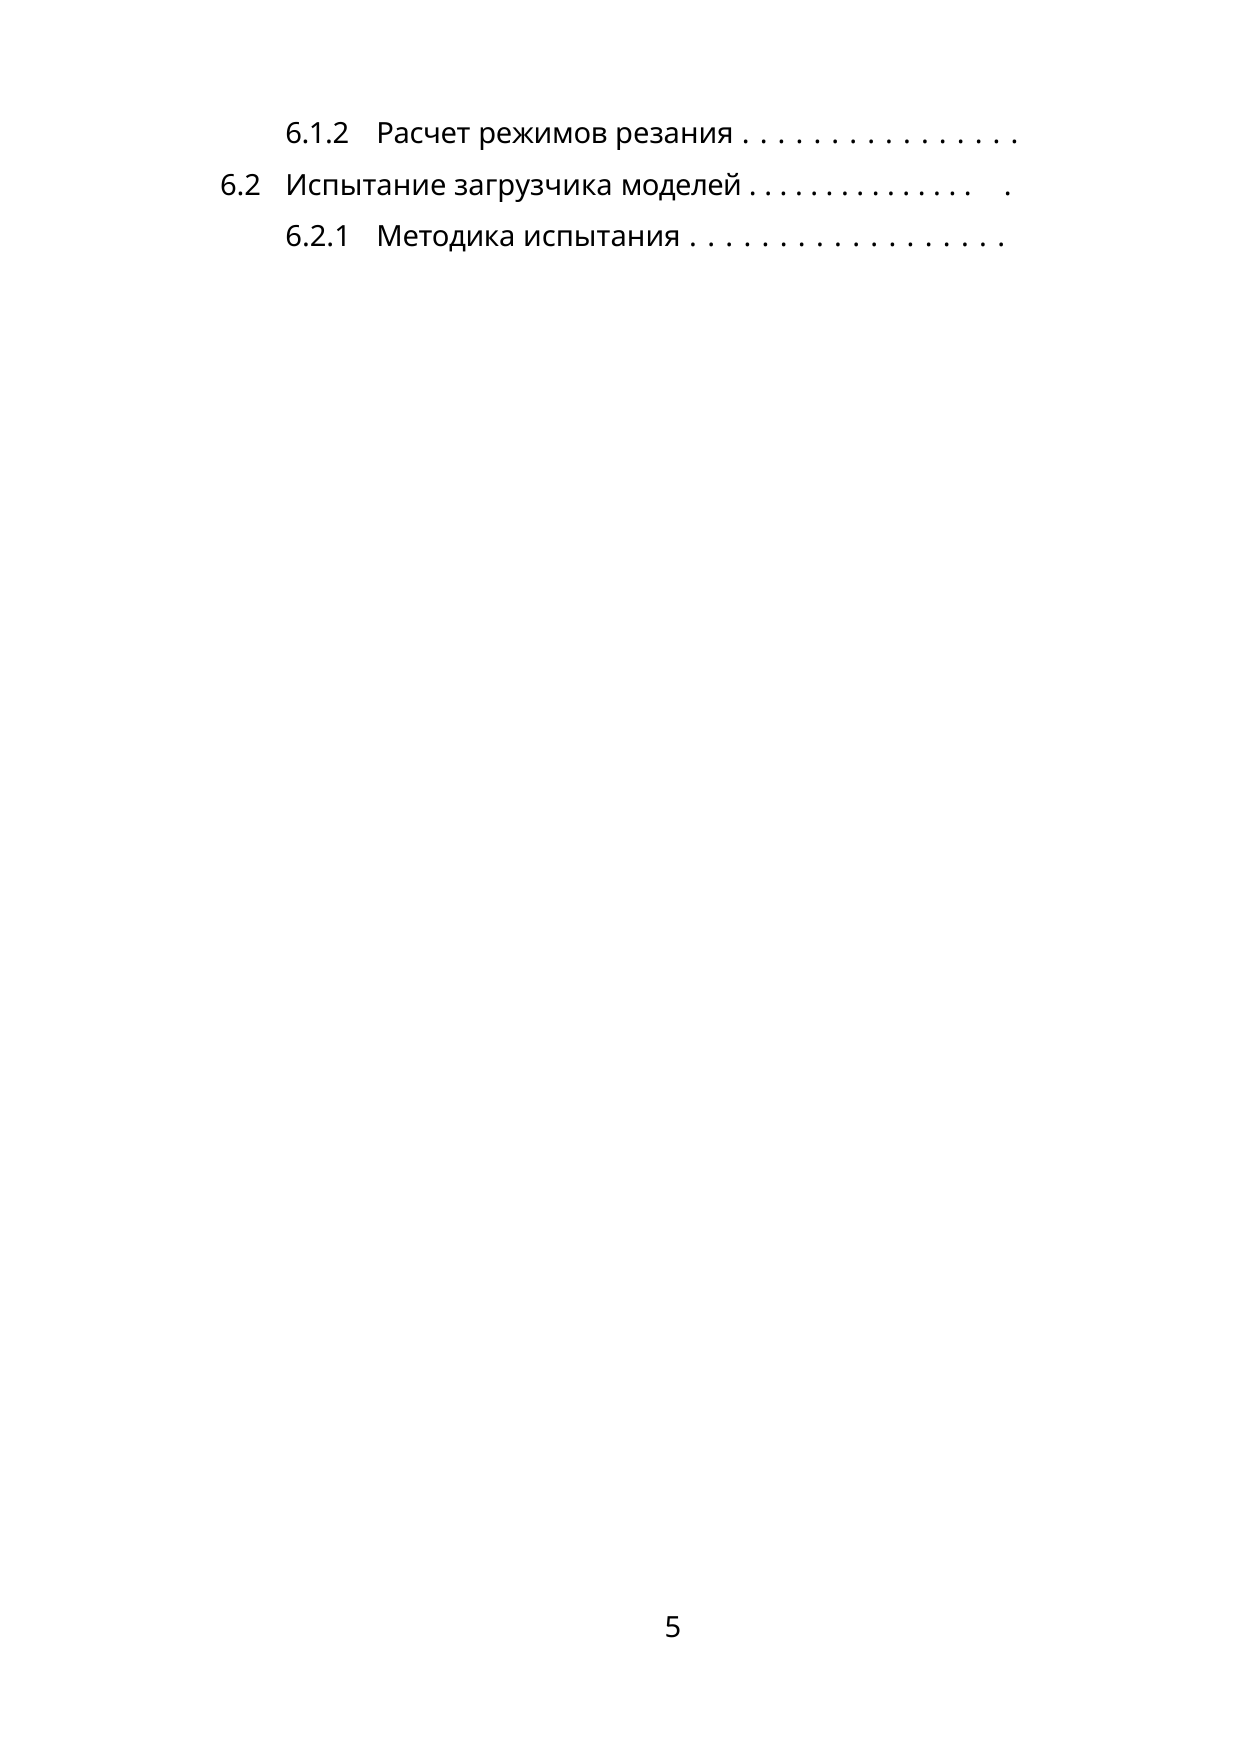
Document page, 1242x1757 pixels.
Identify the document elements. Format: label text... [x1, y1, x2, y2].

list Испытание загрузчика моделей . . . . . . . . . . . . . . . . [220, 164, 1198, 203]
list Расчет режимов резания . . . . . . . . . . . . . . . . [285, 112, 1198, 152]
text 6.2.1 Методика испытания . . . . . . . . . . . . . . . . . . [285, 215, 1198, 255]
